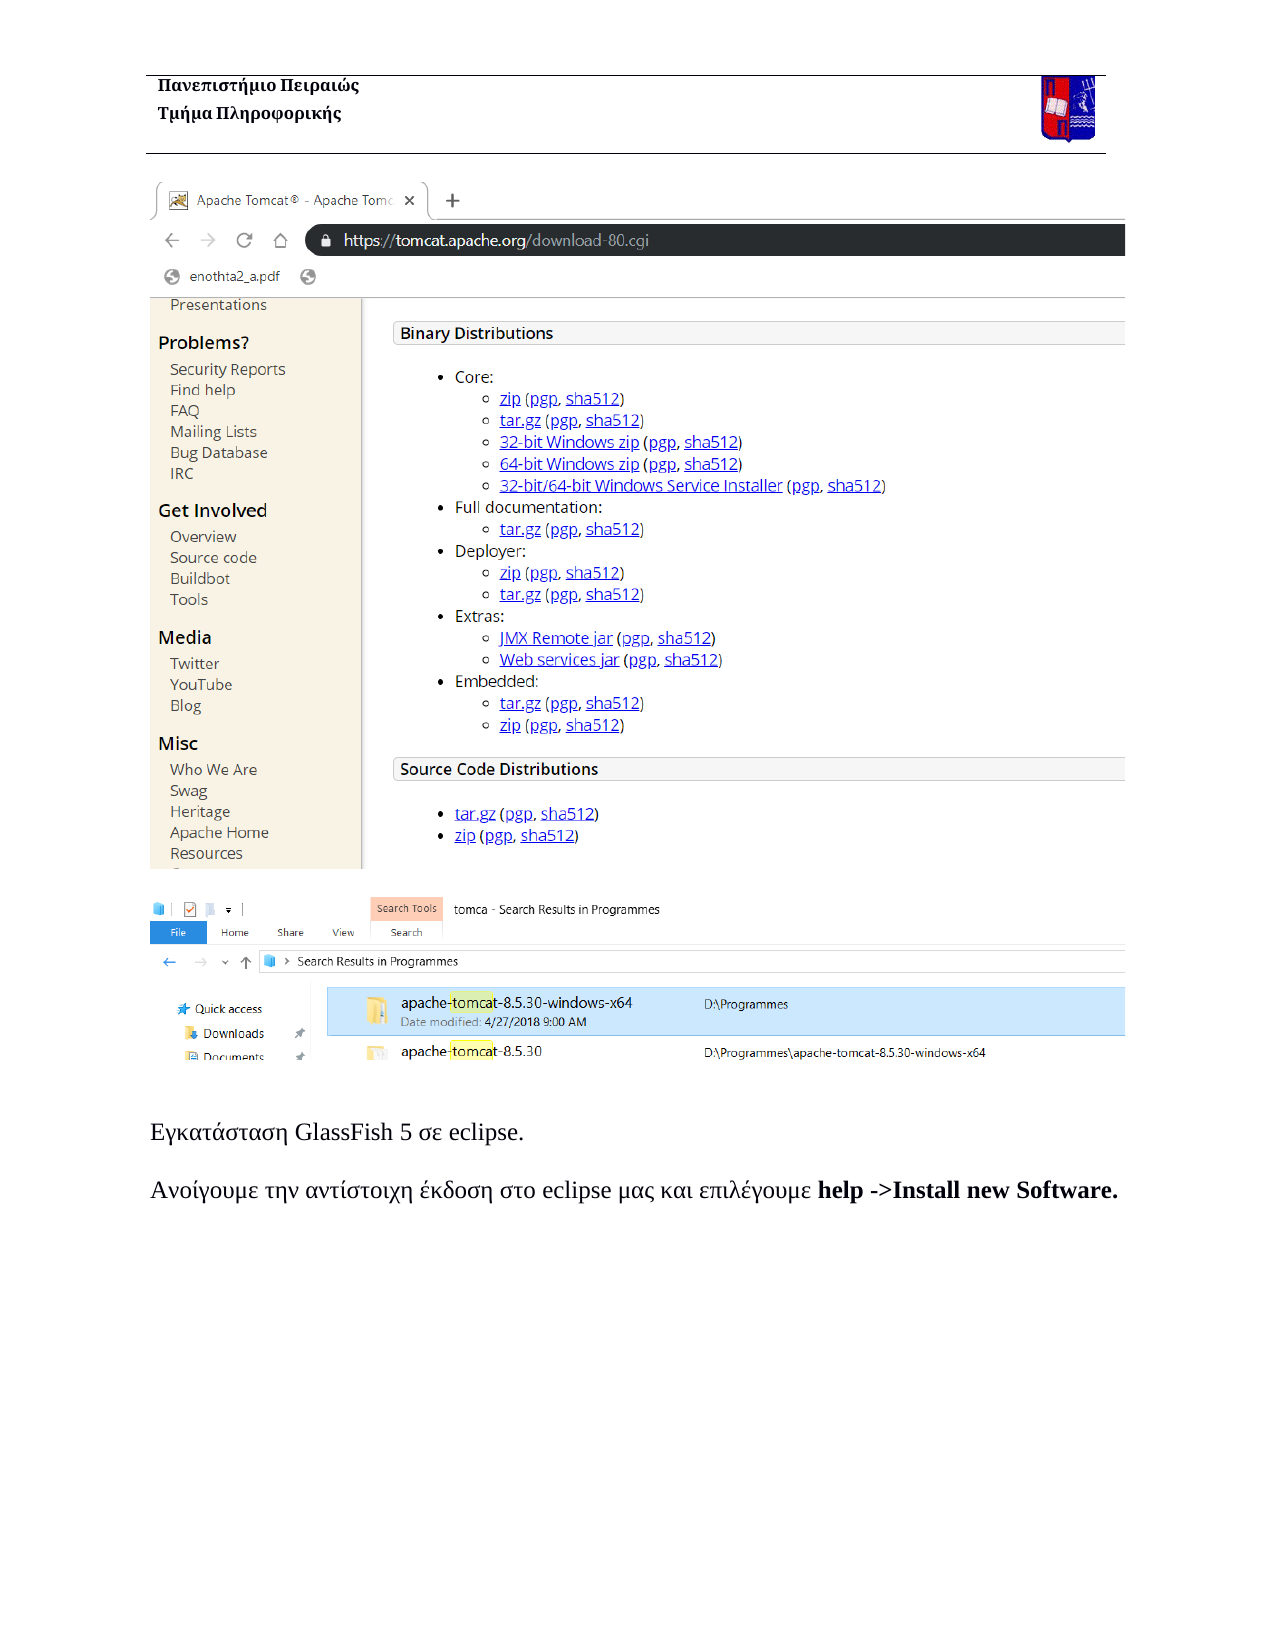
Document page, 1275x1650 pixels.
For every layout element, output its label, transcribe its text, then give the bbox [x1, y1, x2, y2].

picture [150, 897, 1125, 1060]
text Εγκατάσταση GlassFish 5 σε eclipse. [150, 1117, 1125, 1146]
picture [150, 182, 1125, 869]
text Ανοίγουμε την αντίστοιχη έκδοση στο eclipse μας και επιλέγουμε help ->Install new Software. [150, 1175, 1125, 1203]
picture [1041, 76, 1095, 143]
